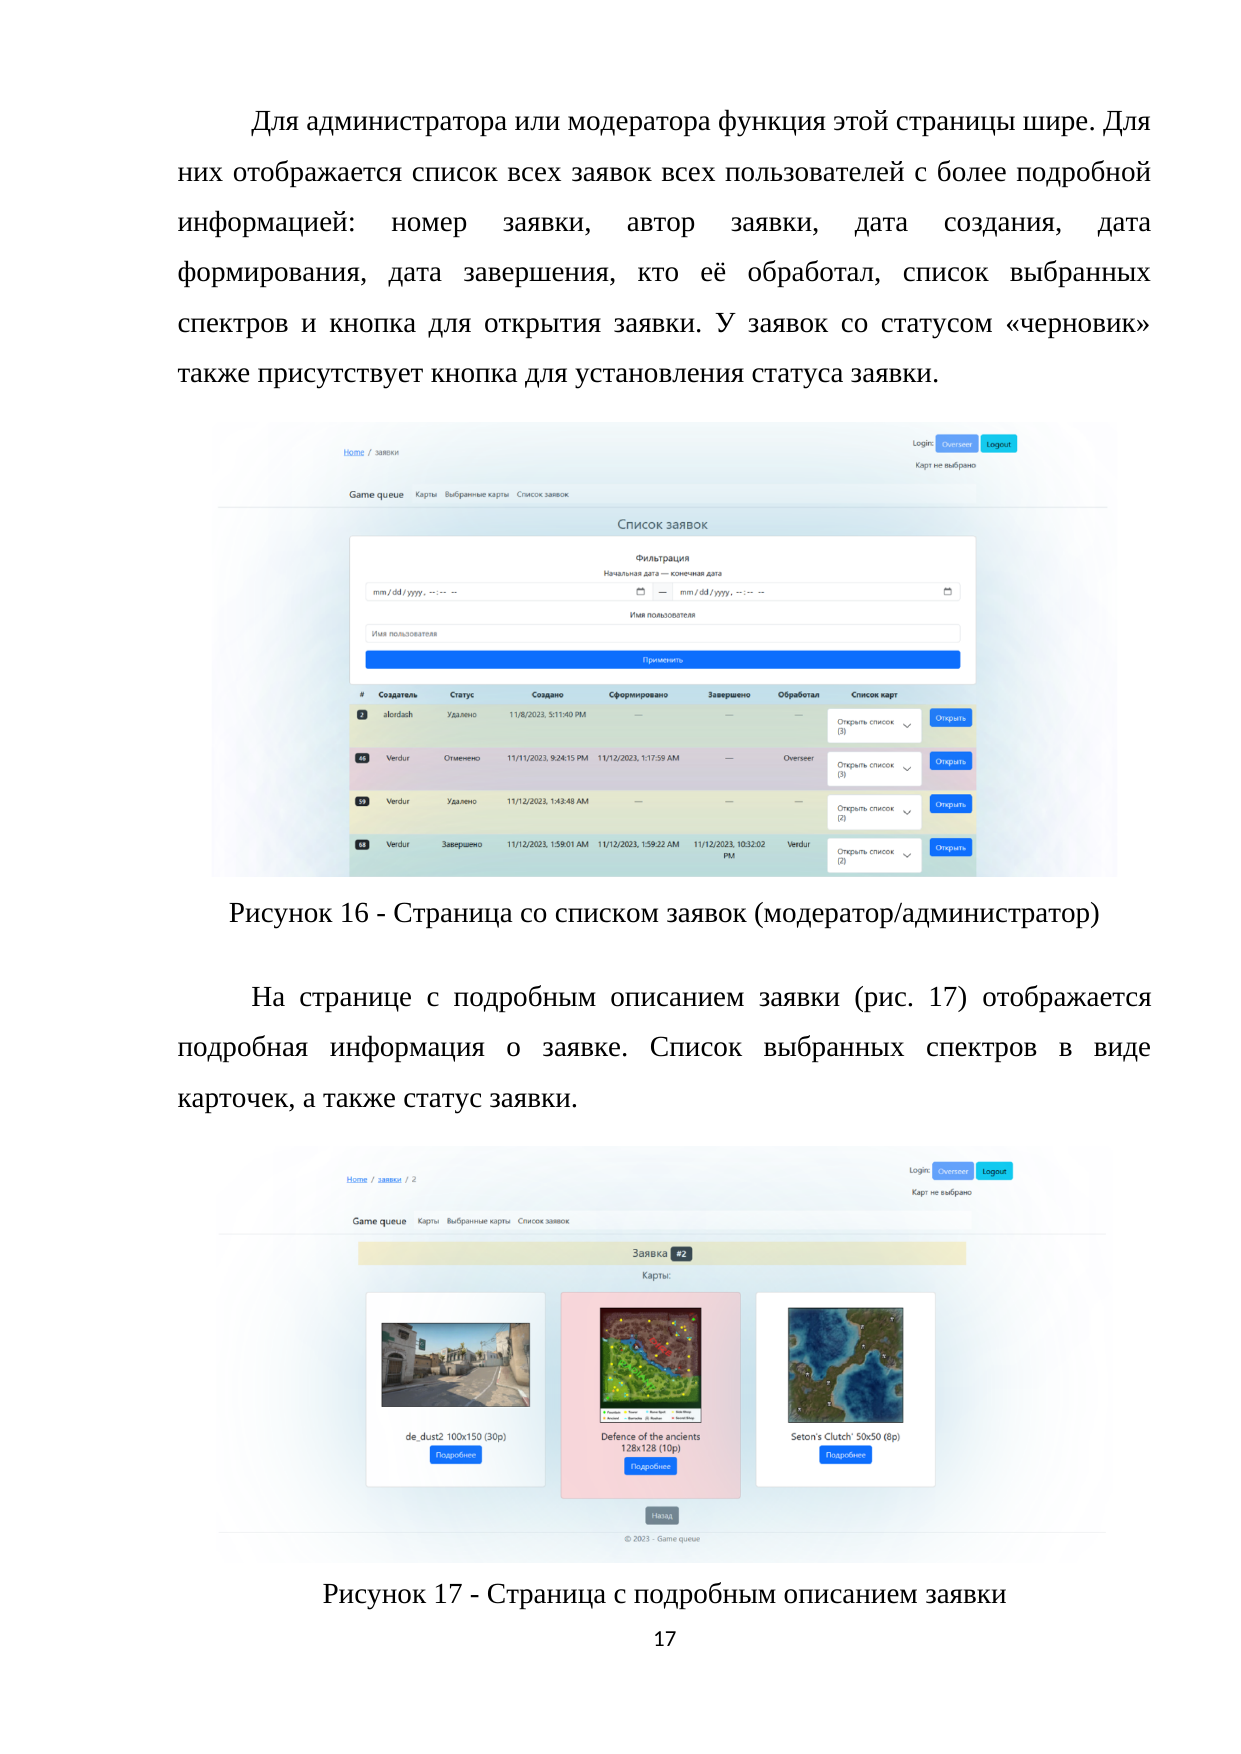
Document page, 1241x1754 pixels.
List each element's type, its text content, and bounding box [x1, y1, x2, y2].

picture [216, 1146, 1113, 1563]
text Для администратора или модератора функция этой страницы шире. Для них отображается список всех заявок всех пользователей с более подробной информацией: номер заявки, автор заявки, дата создания, дата формирования, дата завершения, кто её обработал, список выбранных спектров и кнопка для открытия заявки. У заявок со статусом «черновик» также присутствует кнопка для установления статуса заявки. [177, 103, 1152, 388]
text На странице с подробным описанием заявки (рис. 17) отображается подробная информация о заявке. Список выбранных спектров в виде карточек, а также статус заявки. [177, 979, 1152, 1113]
text Рисунок 17 - Страница с подробным описанием заявки [177, 1576, 1152, 1610]
text Рисунок 16 - Страница со списком заявок (модератор/администратор) [177, 895, 1152, 929]
picture [211, 422, 1118, 877]
